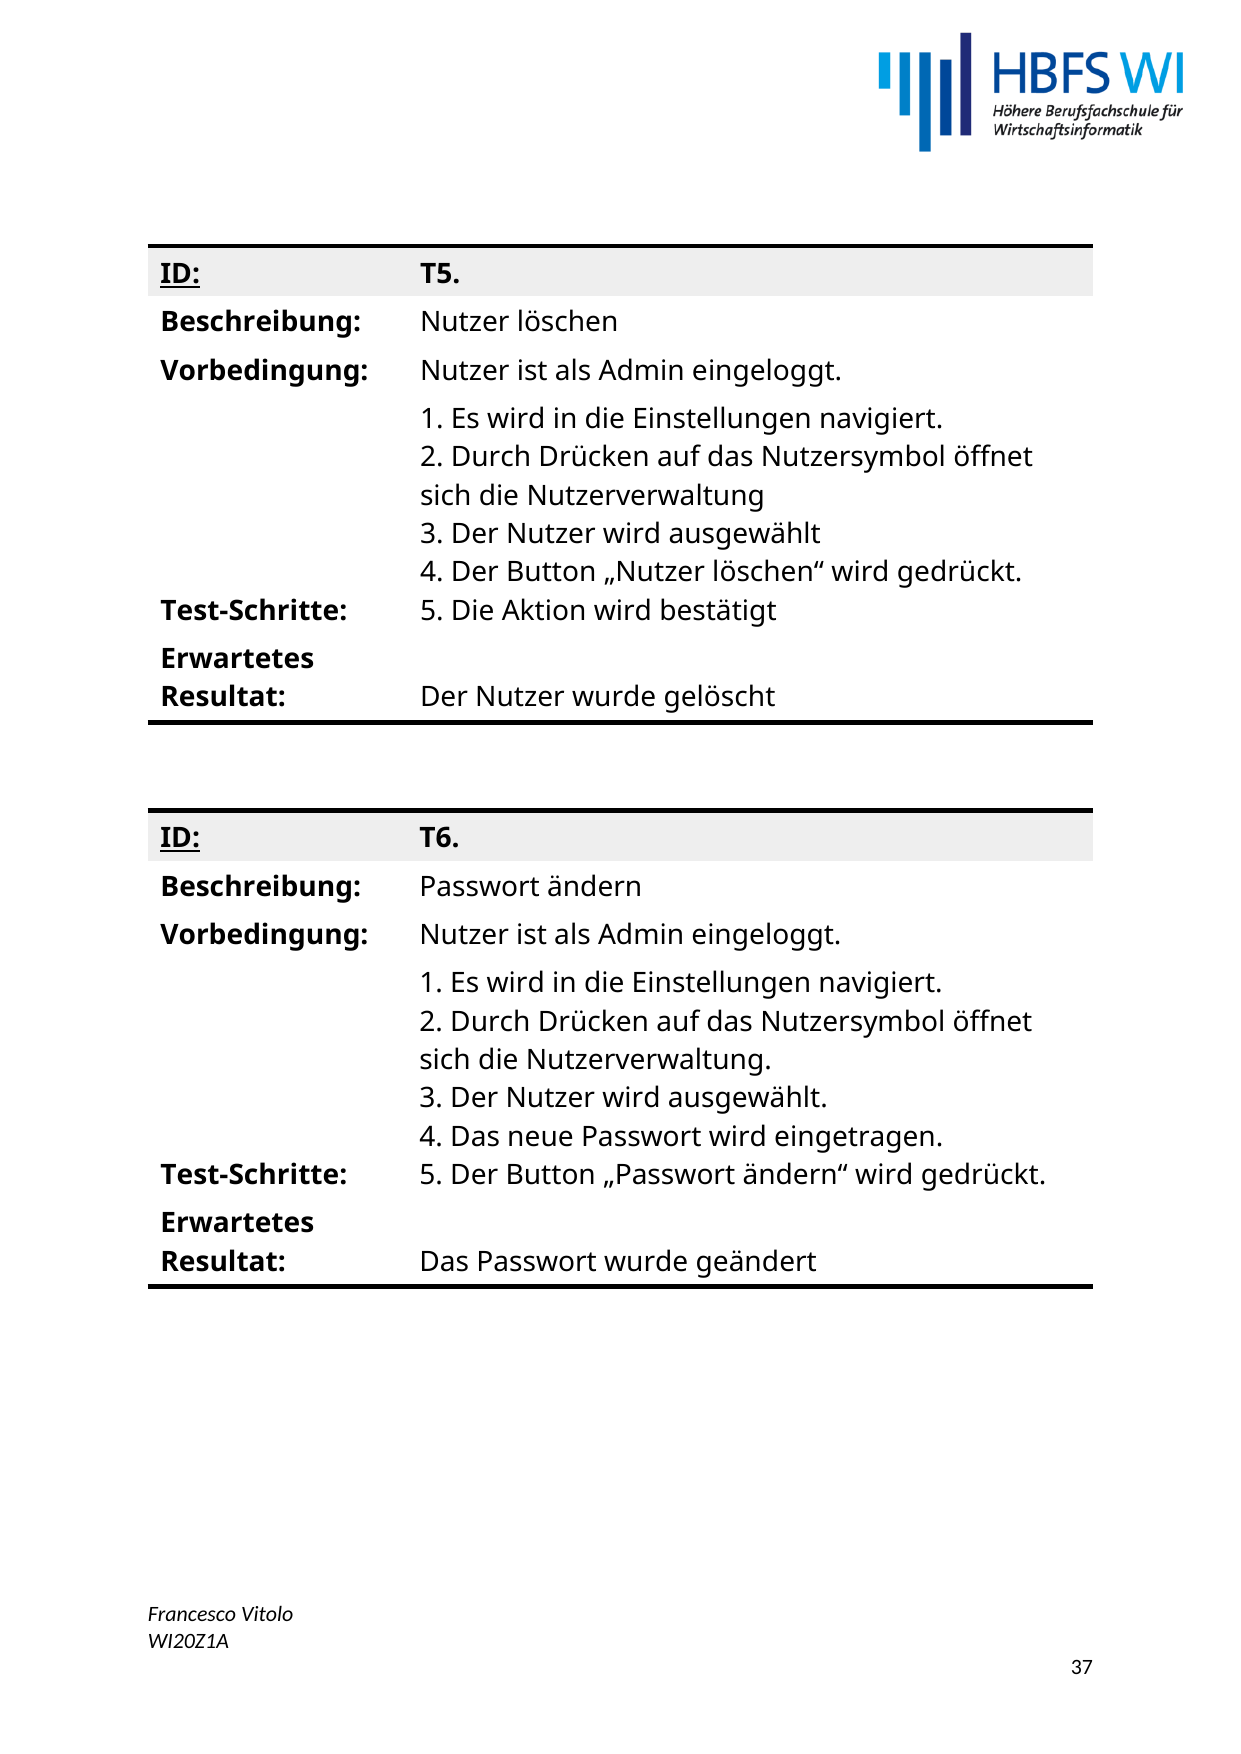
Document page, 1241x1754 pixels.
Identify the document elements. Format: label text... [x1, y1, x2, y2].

table_cell Vorbedingung: [148, 909, 407, 958]
table_cell 1. Es wird in die Einstellungen navigiert. 2. Durch Drücken auf das Nutzersymbol öffnet sich die Nutzerverwaltung 3. Der Nutzer wird ausgewählt 4. Der Button „Nutzer löschen“ wird gedrückt. 5. Die Aktion wird bestätigt [407, 393, 1093, 633]
table_cell Nutzer ist als Admin eingeloggt. [407, 345, 1093, 393]
table_header ID: [148, 813, 407, 861]
table_cell Erwartetes Resultat: [148, 1198, 407, 1284]
table_cell Vorbedingung: [148, 345, 407, 393]
table_header [407, 248, 1093, 296]
table_cell Nutzer ist als Admin eingeloggt. [407, 909, 1093, 958]
table_cell Beschreibung: [148, 861, 407, 909]
table_header ID: [148, 248, 407, 296]
picture [866, 24, 1194, 158]
table_cell Beschreibung: [148, 296, 407, 345]
table_cell Nutzer löschen [407, 296, 1093, 345]
table_cell Das Passwort wurde geändert [407, 1198, 1093, 1284]
table_cell Test-Schritte: [148, 393, 407, 633]
table_cell Der Nutzer wurde gelöscht [407, 633, 1093, 720]
table_cell Test-Schritte: [148, 958, 407, 1198]
table_cell Passwort ändern [407, 861, 1093, 909]
table_cell 1. Es wird in die Einstellungen navigiert. 2. Durch Drücken auf das Nutzersymbol öffnet sich die Nutzerverwaltung. 3. Der Nutzer wird ausgewählt. 4. Das neue Passwort wird eingetragen. 5. Der Button „Passwort ändern“ wird gedrückt. [407, 958, 1093, 1198]
table_cell Erwartetes Resultat: [148, 633, 407, 720]
table_header [407, 813, 1093, 861]
